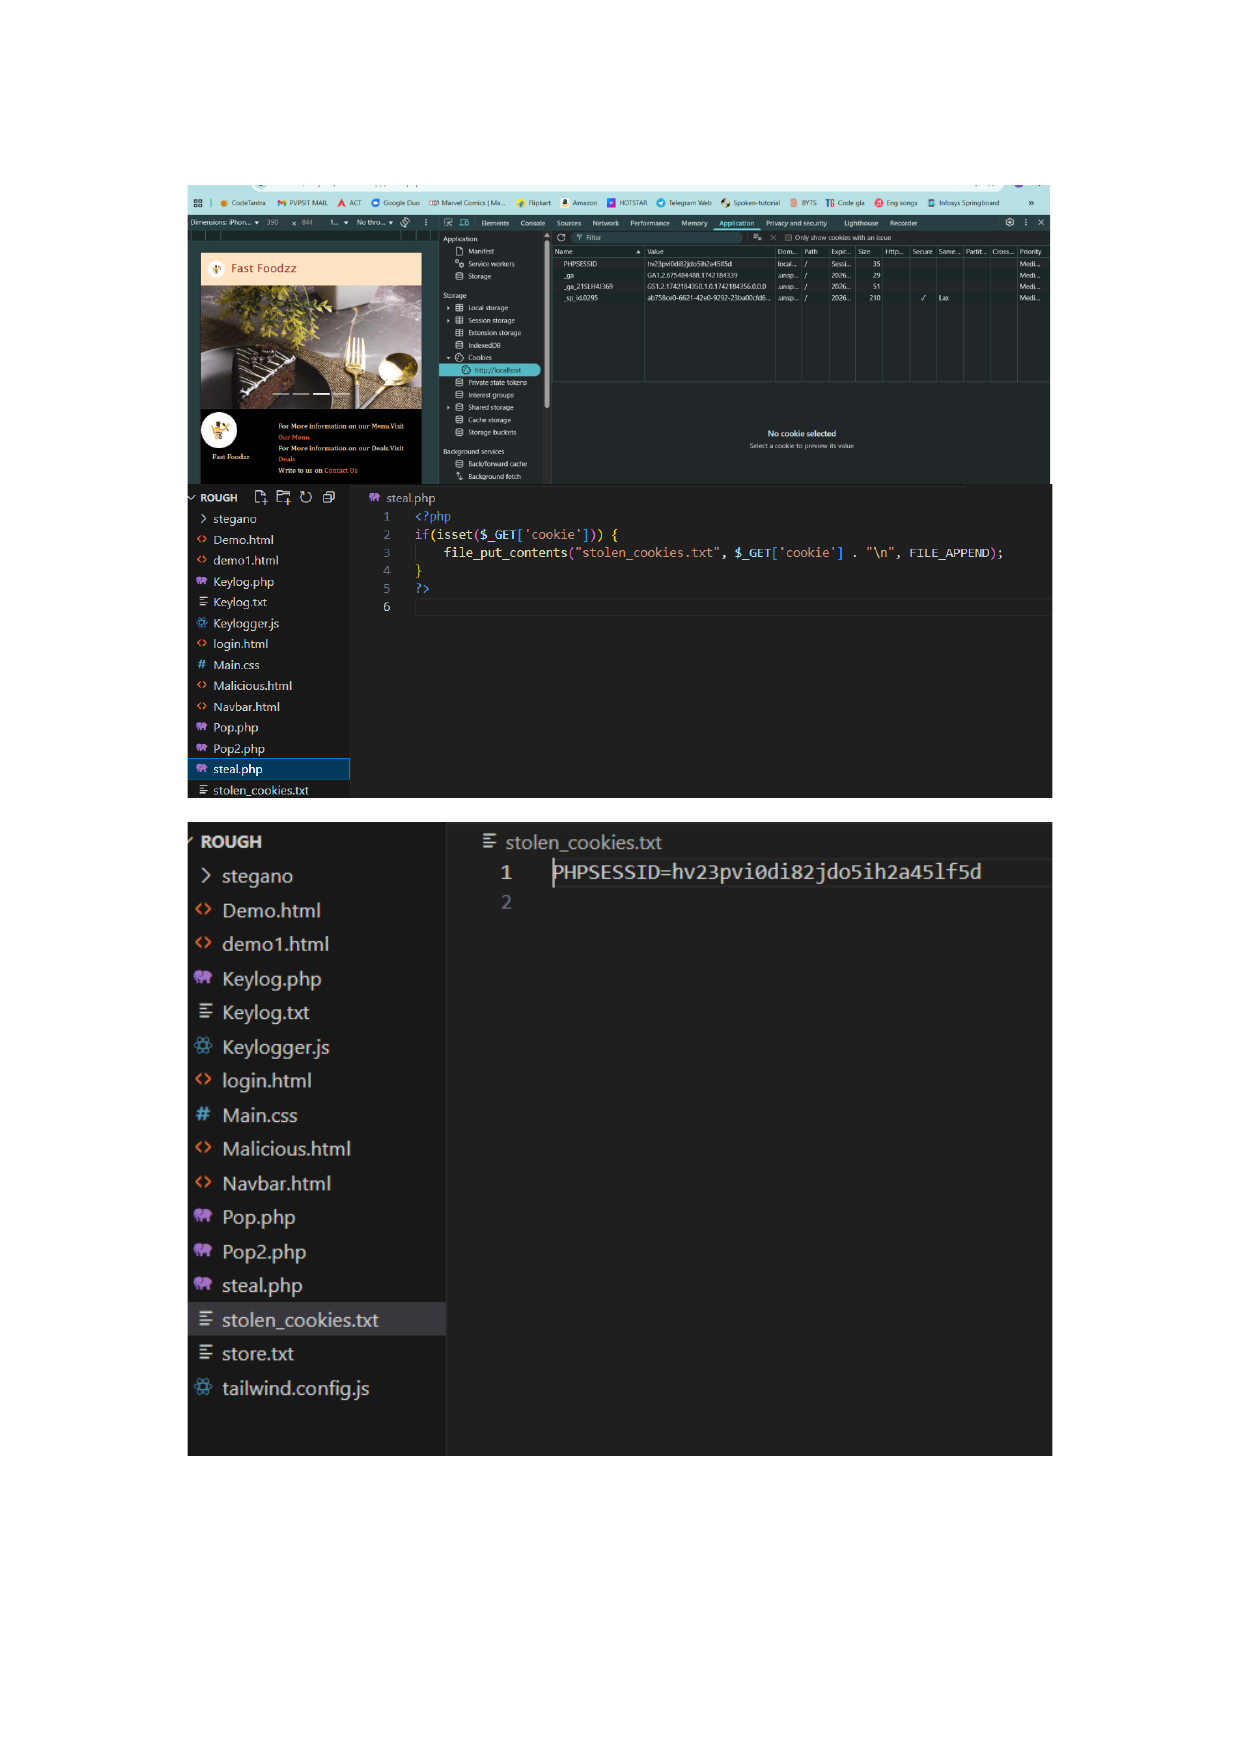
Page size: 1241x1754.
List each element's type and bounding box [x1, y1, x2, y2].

picture [187, 822, 1053, 1456]
picture [187, 185, 1053, 798]
list [187, 150, 1053, 484]
